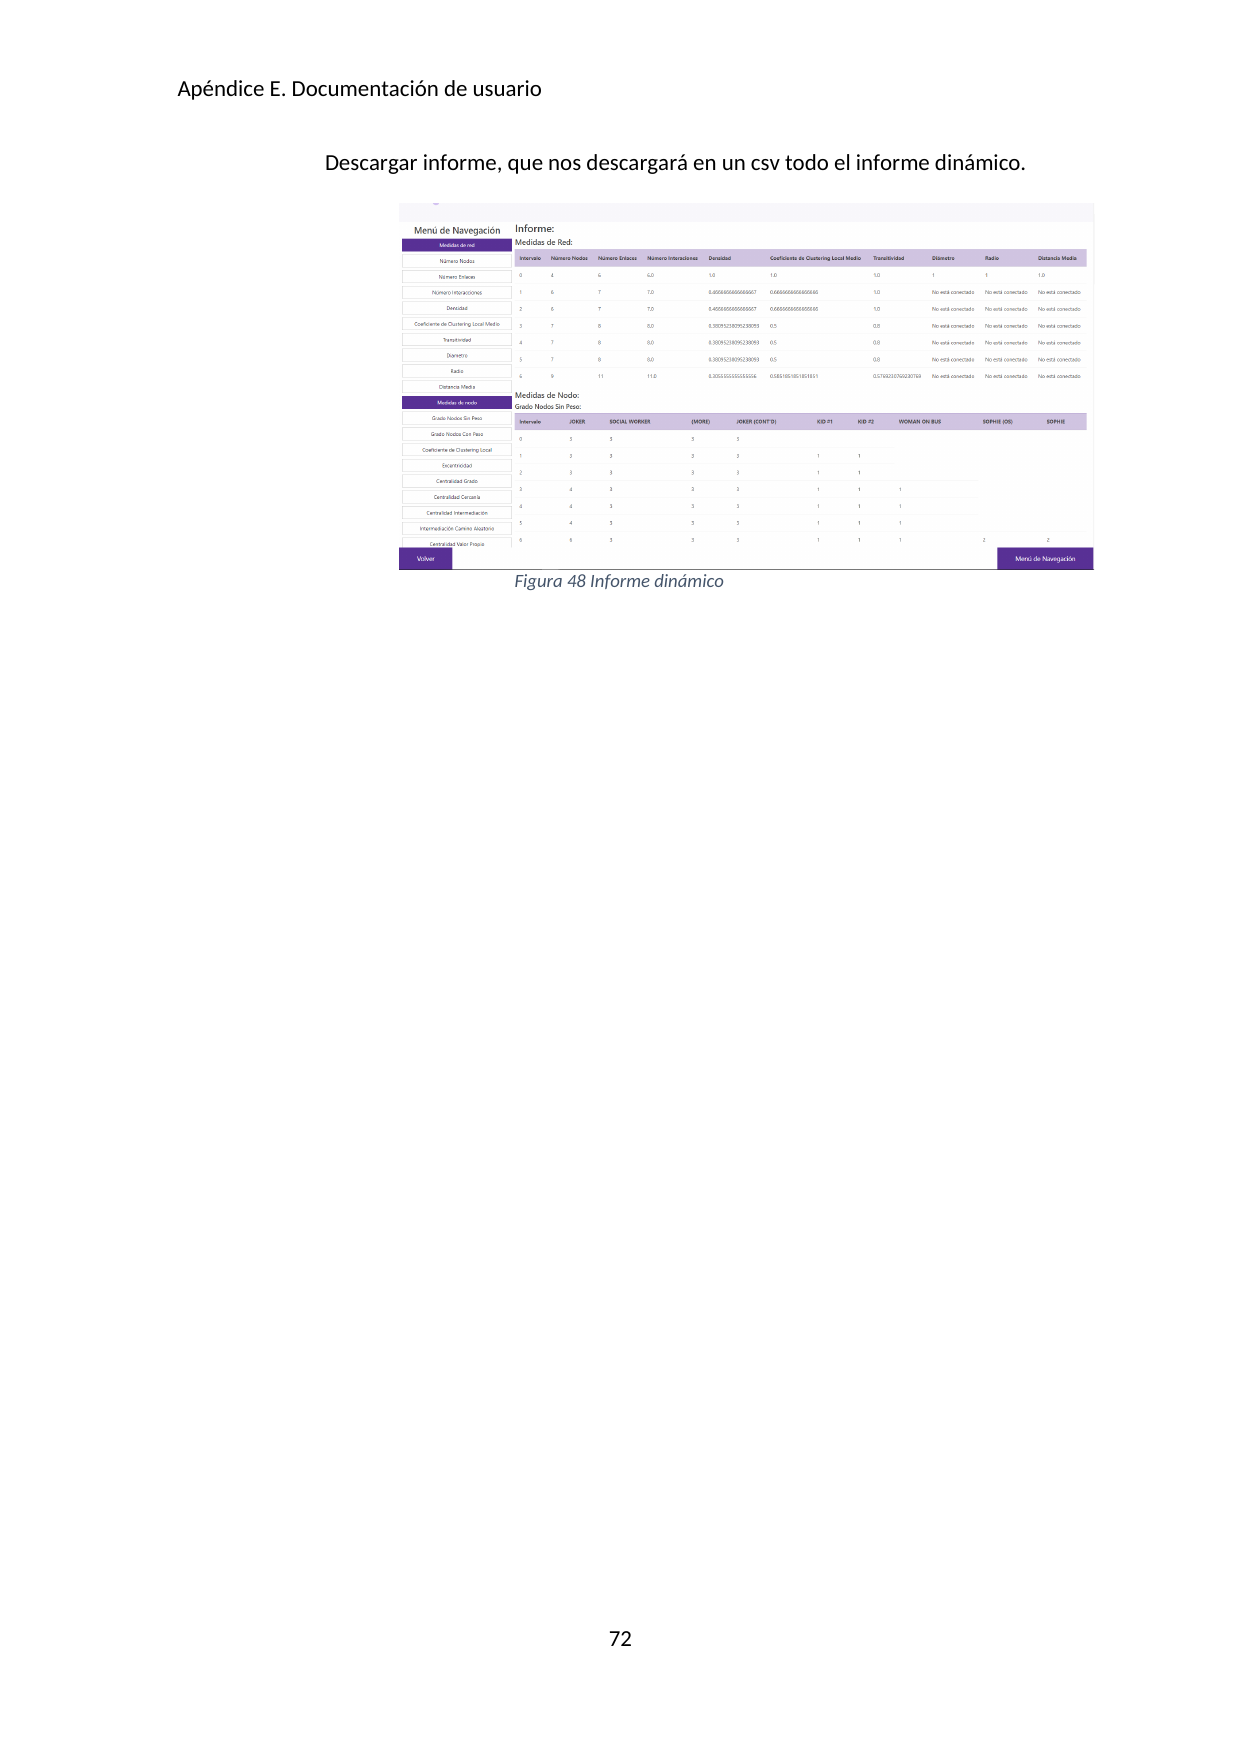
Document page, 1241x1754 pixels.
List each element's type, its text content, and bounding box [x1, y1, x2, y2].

picture [399, 203, 1095, 570]
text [325, 148, 1063, 176]
